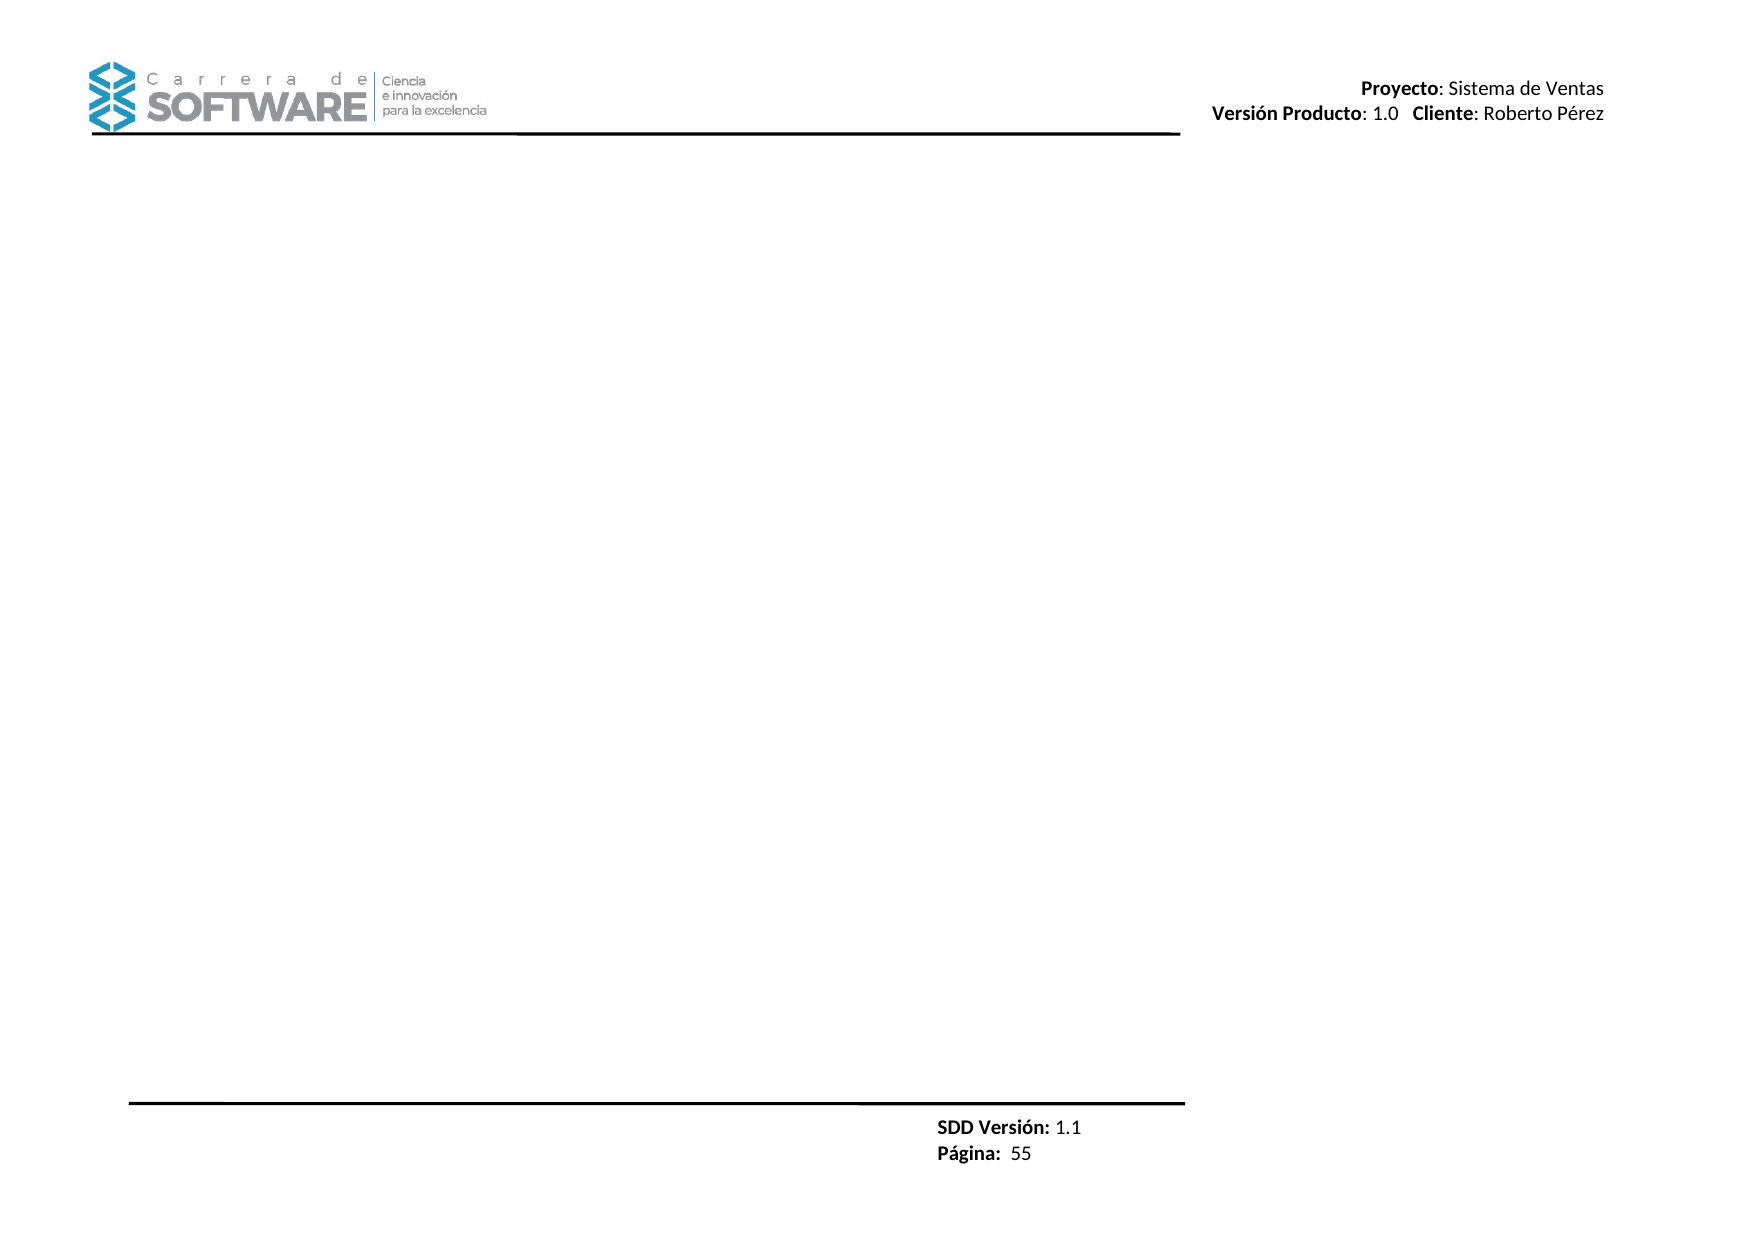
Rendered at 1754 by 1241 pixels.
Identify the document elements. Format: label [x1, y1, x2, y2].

picture [78, 46, 493, 154]
